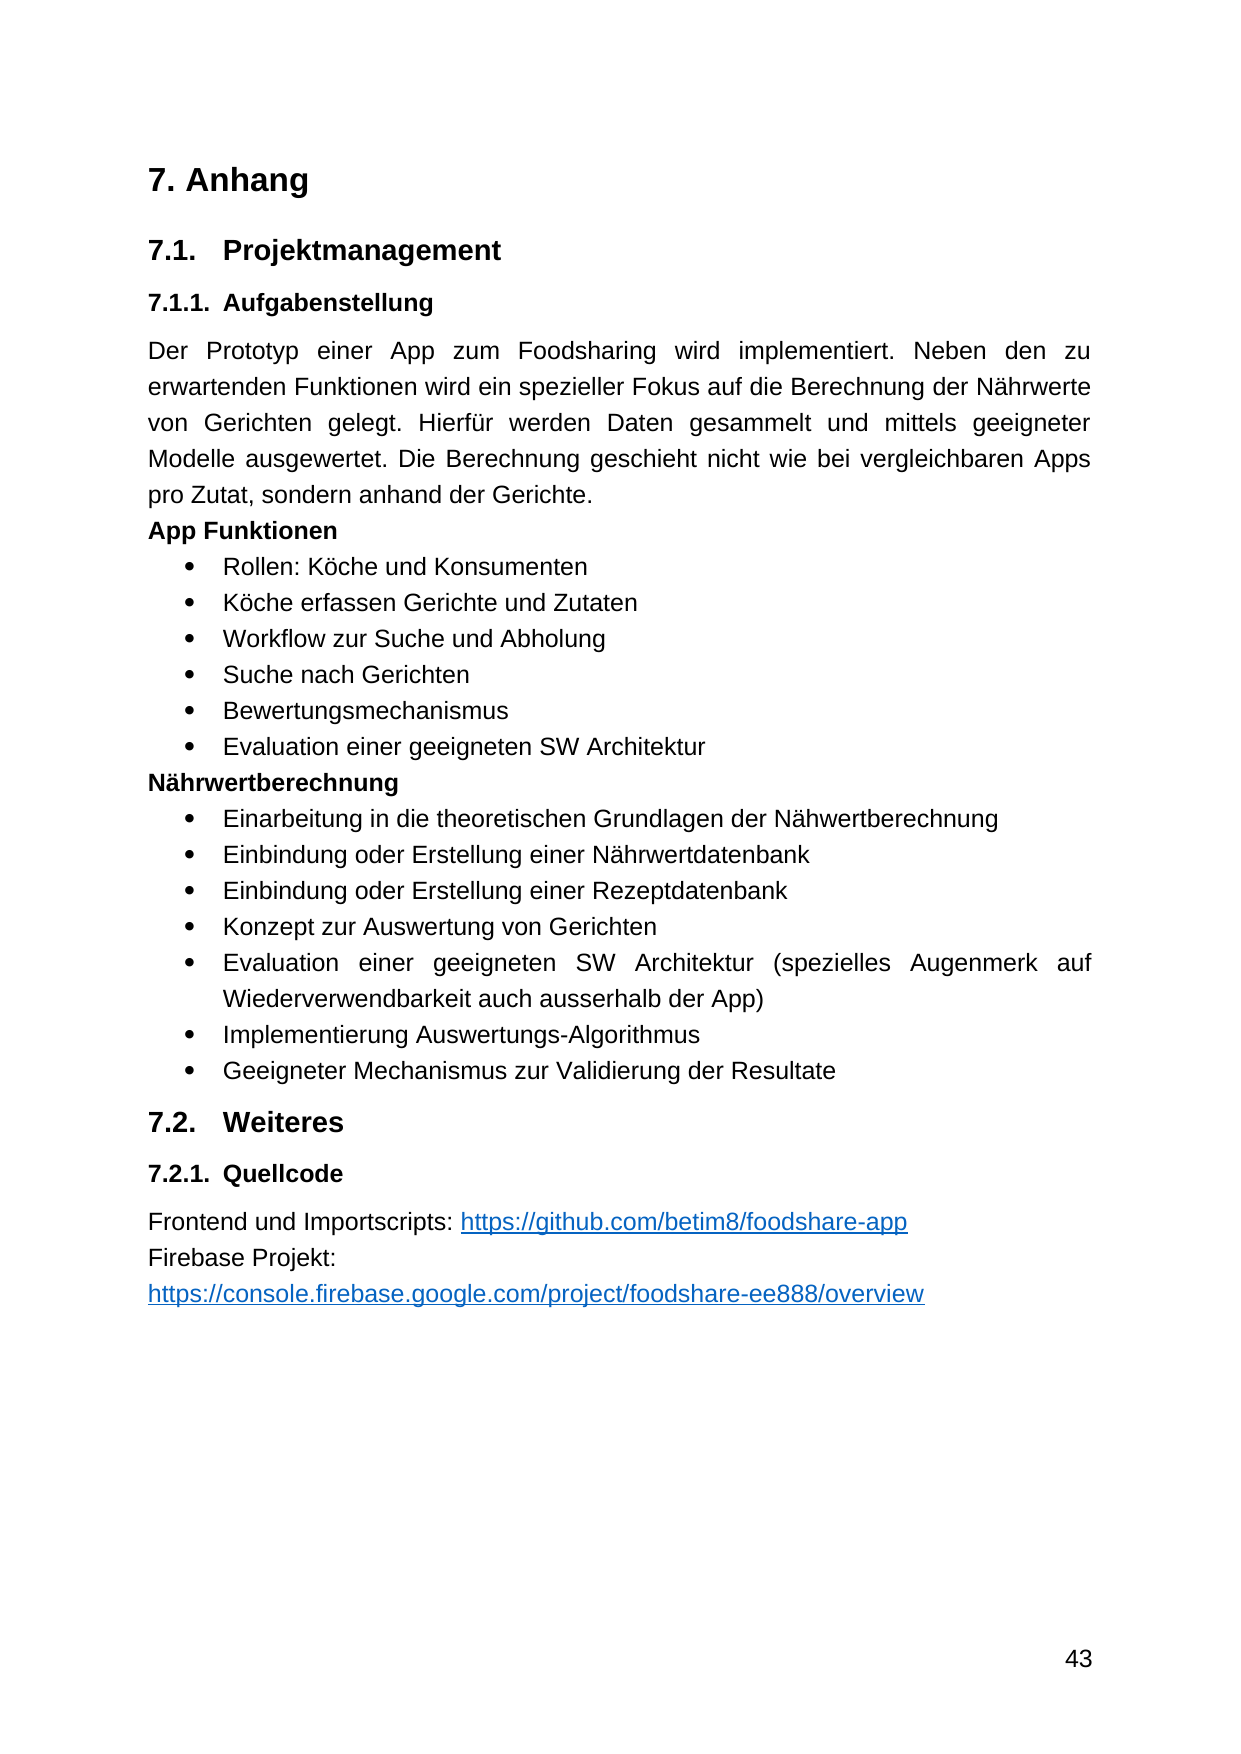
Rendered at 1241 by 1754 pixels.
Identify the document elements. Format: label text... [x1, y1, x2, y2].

list Konzept zur Auswertung von Gerichten [185, 912, 1092, 941]
list Evaluation einer geeigneten SW Architektur (spezielles Augenmerk auf Wiederverwendbarkeit auch ausserhalb der App) [185, 948, 1092, 1013]
list Evaluation einer geeigneten SW Architektur [185, 732, 1092, 761]
list Rollen: Köche und Konsumenten [185, 552, 1092, 581]
list Suche nach Gerichten [185, 660, 1092, 689]
list Einbindung oder Erstellung einer Nährwertdatenbank [185, 840, 1092, 869]
subtitle Anhang [148, 160, 1092, 199]
text Frontend und Importscripts: https://github.com/betim8/foodshare-app [148, 1207, 1092, 1236]
text Nährwertberechnung [148, 768, 1092, 797]
subtitle Projektmanagement [148, 233, 1092, 267]
list Einbindung oder Erstellung einer Rezeptdatenbank [185, 876, 1092, 905]
subtitle Quellcode [148, 1159, 1092, 1188]
list Workflow zur Suche und Abholung [185, 624, 1092, 653]
subtitle Aufgabenstellung [148, 288, 1092, 316]
list Geeigneter Mechanismus zur Validierung der Resultate [185, 1056, 1092, 1085]
list Implementierung Auswertungs-Algorithmus [185, 1020, 1092, 1049]
list Einarbeitung in die theoretischen Grundlagen der Nähwertberechnung [185, 804, 1092, 833]
list Bewertungsmechanismus [185, 696, 1092, 725]
list Köche erfassen Gerichte und Zutaten [185, 588, 1092, 617]
text Der Prototyp einer App zum Foodsharing wird implementiert. Neben den zu erwartenden Funktionen wird ein spezieller Fokus auf die Berechnung der Nährwerte von Gerichten gelegt. Hierfür werden Daten gesammelt und mittels geeigneter Modelle ausgewertet. Die Berechnung geschieht nicht wie bei vergleichbaren Apps pro Zutat, sondern anhand der Gerichte. [148, 336, 1092, 508]
text App Funktionen [148, 516, 1092, 544]
subtitle Weiteres [148, 1104, 1092, 1138]
text Firebase Projekt: https://console.firebase.google.com/project/foodshare-ee888/overview [148, 1243, 1092, 1308]
